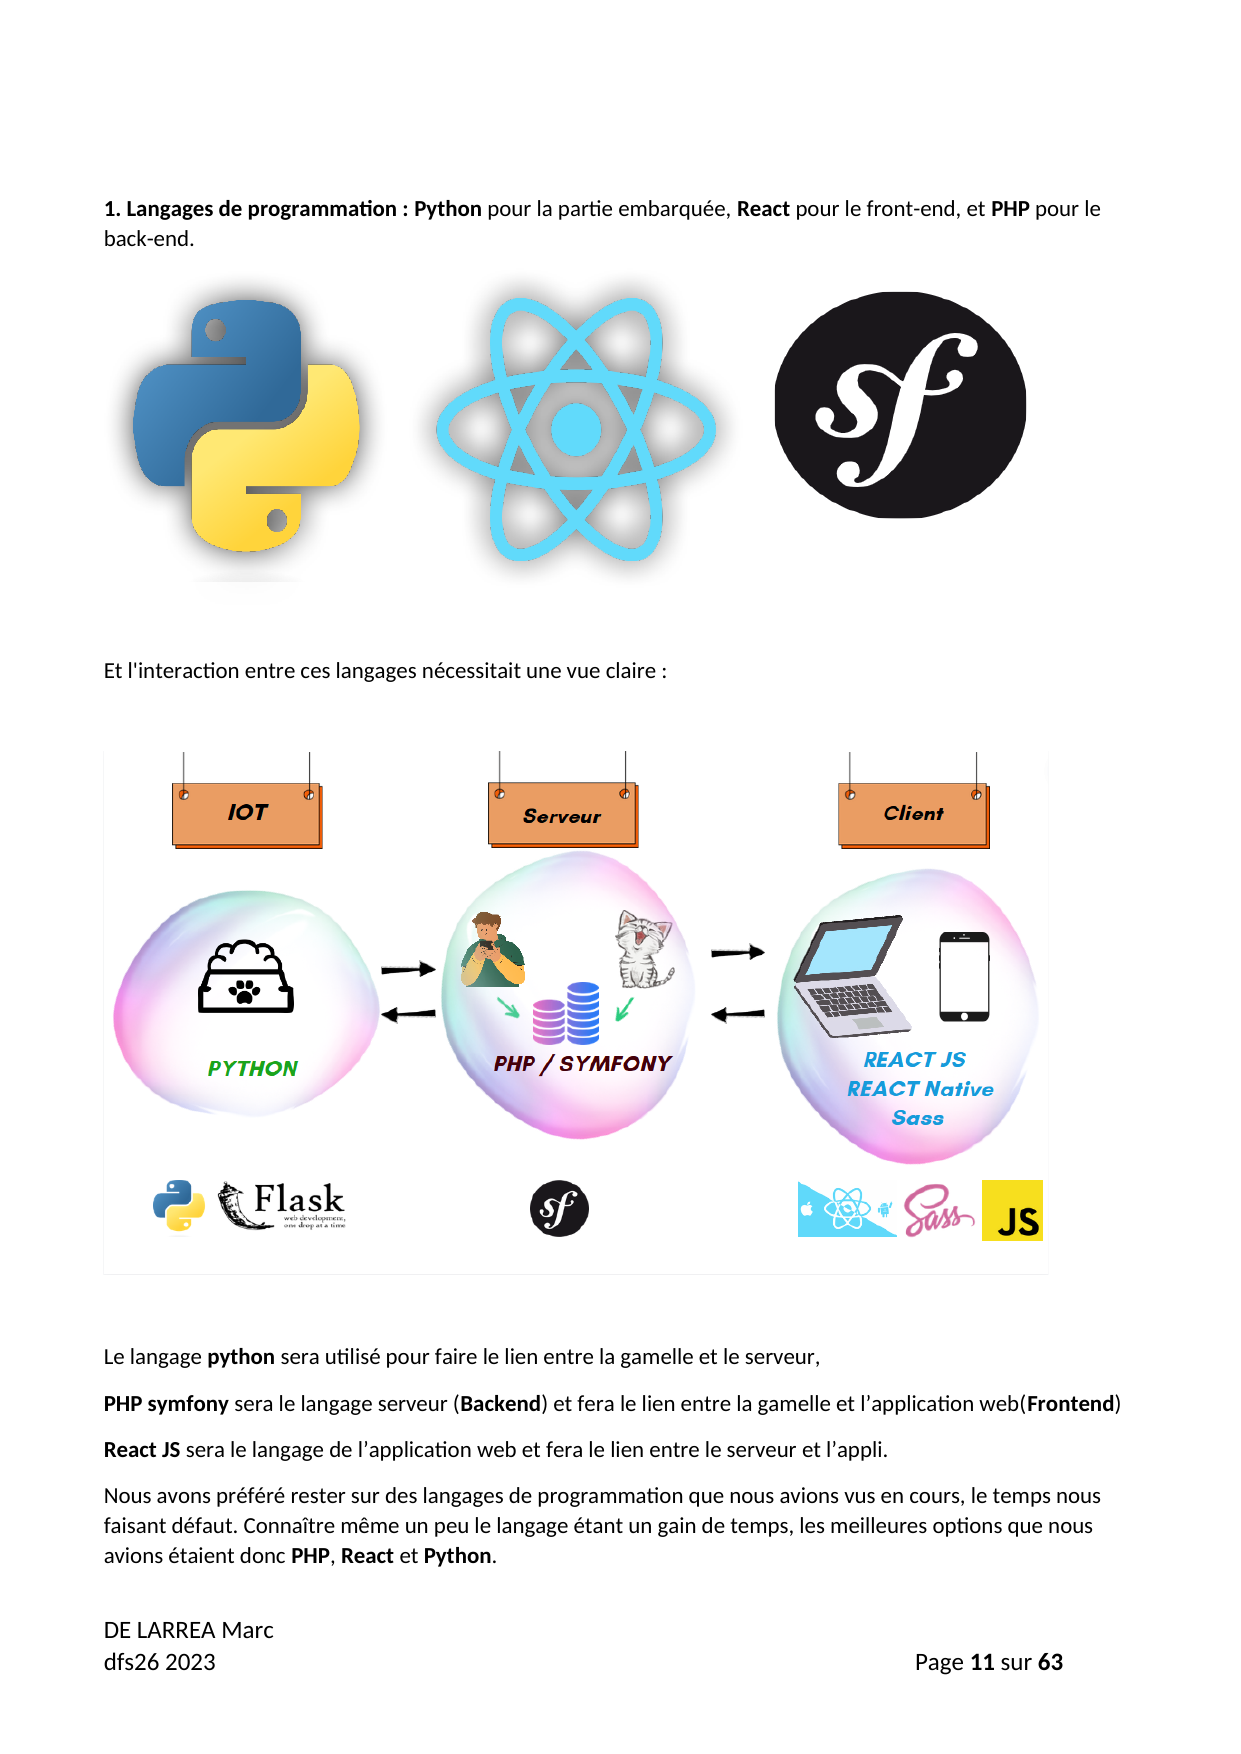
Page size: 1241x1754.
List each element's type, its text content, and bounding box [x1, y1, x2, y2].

text Et l'interaction entre ces langages nécessitait une vue claire : [103, 656, 1122, 684]
text 1. Langages de programmation : Python pour la partie embarquée, React pour le front-end, et PHP pour le back-end. [103, 194, 1122, 252]
picture [133, 300, 367, 582]
text PHP symfony sera le langage serveur (Backend) et fera le lien entre la gamelle et l’application web(Frontend) [103, 1389, 1122, 1417]
picture [103, 751, 1049, 1275]
text Nous avons préféré rester sur des langages de programmation que nous avions vus en cours, le temps nous faisant défaut. Connaître même un peu le langage étant un gain de temps, les meilleures options que nous avions étaient donc PHP, React et Python. [103, 1481, 1122, 1569]
text Le langage python sera utilisé pour faire le lien entre la gamelle et le serveur, [103, 1342, 1122, 1370]
text React JS sera le langage de l’application web et fera le lien entre le serveur et l’appli. [103, 1435, 1122, 1463]
picture [774, 291, 1027, 519]
picture [433, 298, 719, 561]
